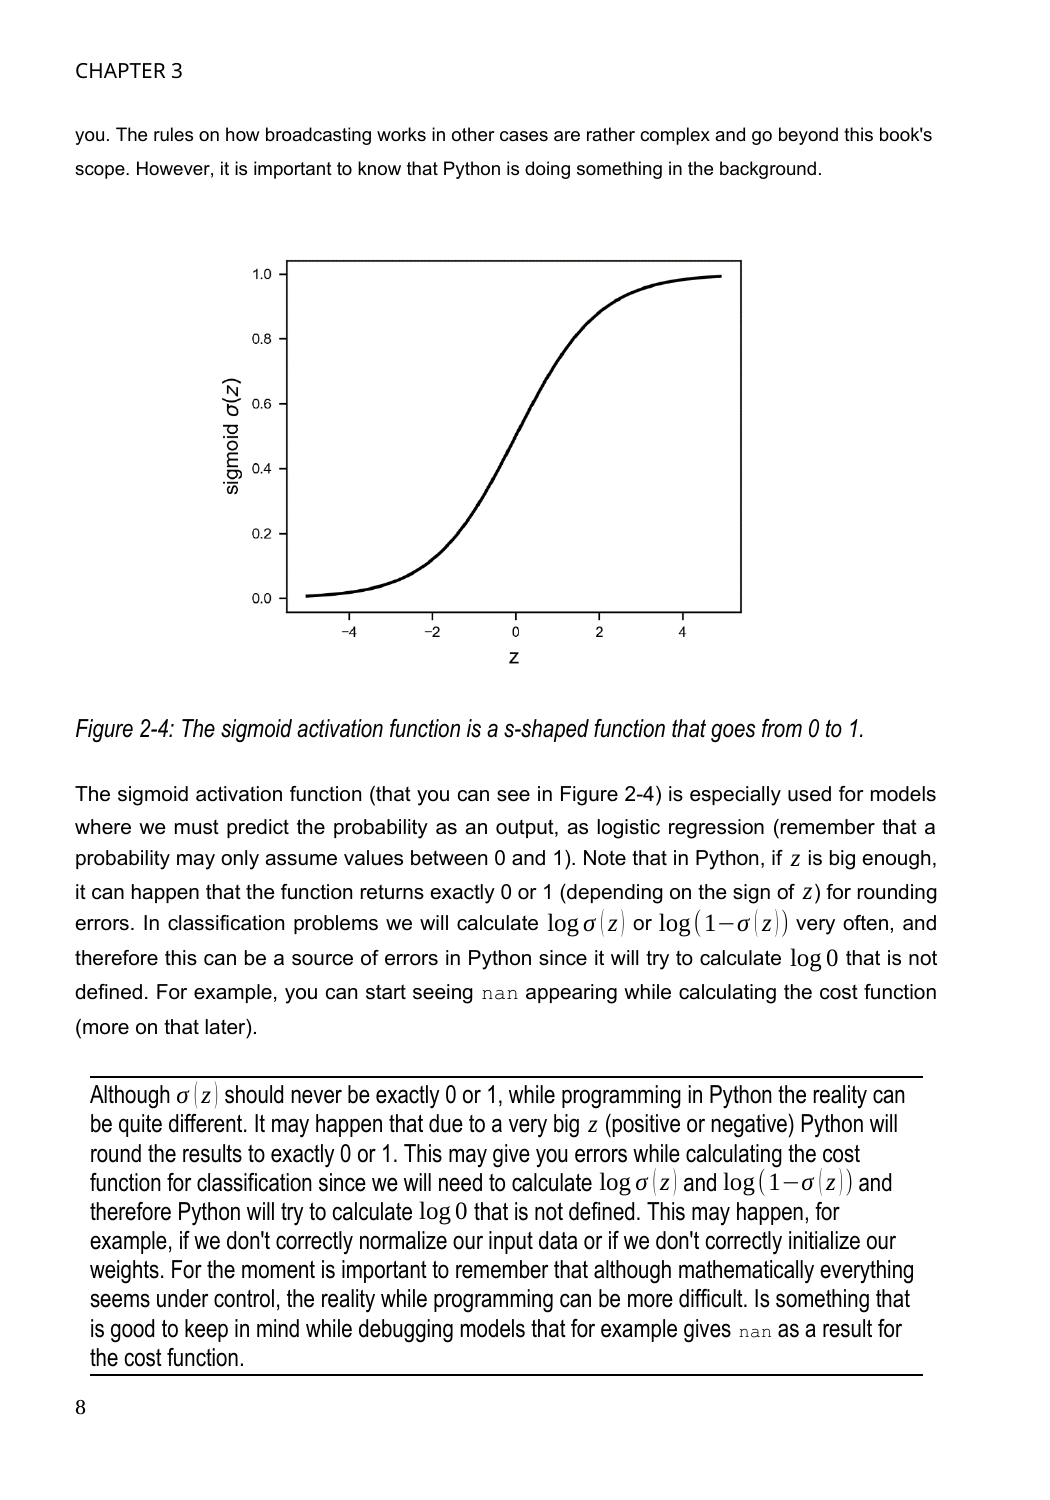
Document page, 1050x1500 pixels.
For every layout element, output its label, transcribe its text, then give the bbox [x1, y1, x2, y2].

text Although should never be exactly 0 or 1, while programming in Python the reality can be quite different. It may happen that due to a very big (positive or negative) Python will round the results to exactly 0 or 1. This may give you errors while calculating the cost function for classification since we will need to calculate and and therefore Python will try to calculate that is not defined. This may happen, for example, if we don't correctly normalize our input data or if we don't correctly initialize our weights. For the moment is important to remember that although mathematically everything seems under control, the reality while programming can be more difficult. Is something that is good to keep in mind while debugging models that for example gives nan as a result for the cost function. [90, 1078, 923, 1374]
text Figure 2-4: The sigmoid activation function is a s-shaped function that goes from 0 to 1. [75, 714, 937, 743]
picture [213, 204, 799, 670]
text The sigmoid activation function (that you can see in Figure 2-4) is especially used for models where we must predict the probability as an output, as logistic regression (remember that a probability may only assume values between 0 and 1). Note that in Python, if is big enough, it can happen that the function returns exactly 0 or 1 (depending on the sign of ) for rounding errors. In classification problems we will calculate or very often, and therefore this can be a source of errors in Python since it will try to calculate that is not defined. For example, you can start seeing nan appearing while calculating the cost function (more on that later). [75, 772, 937, 1039]
